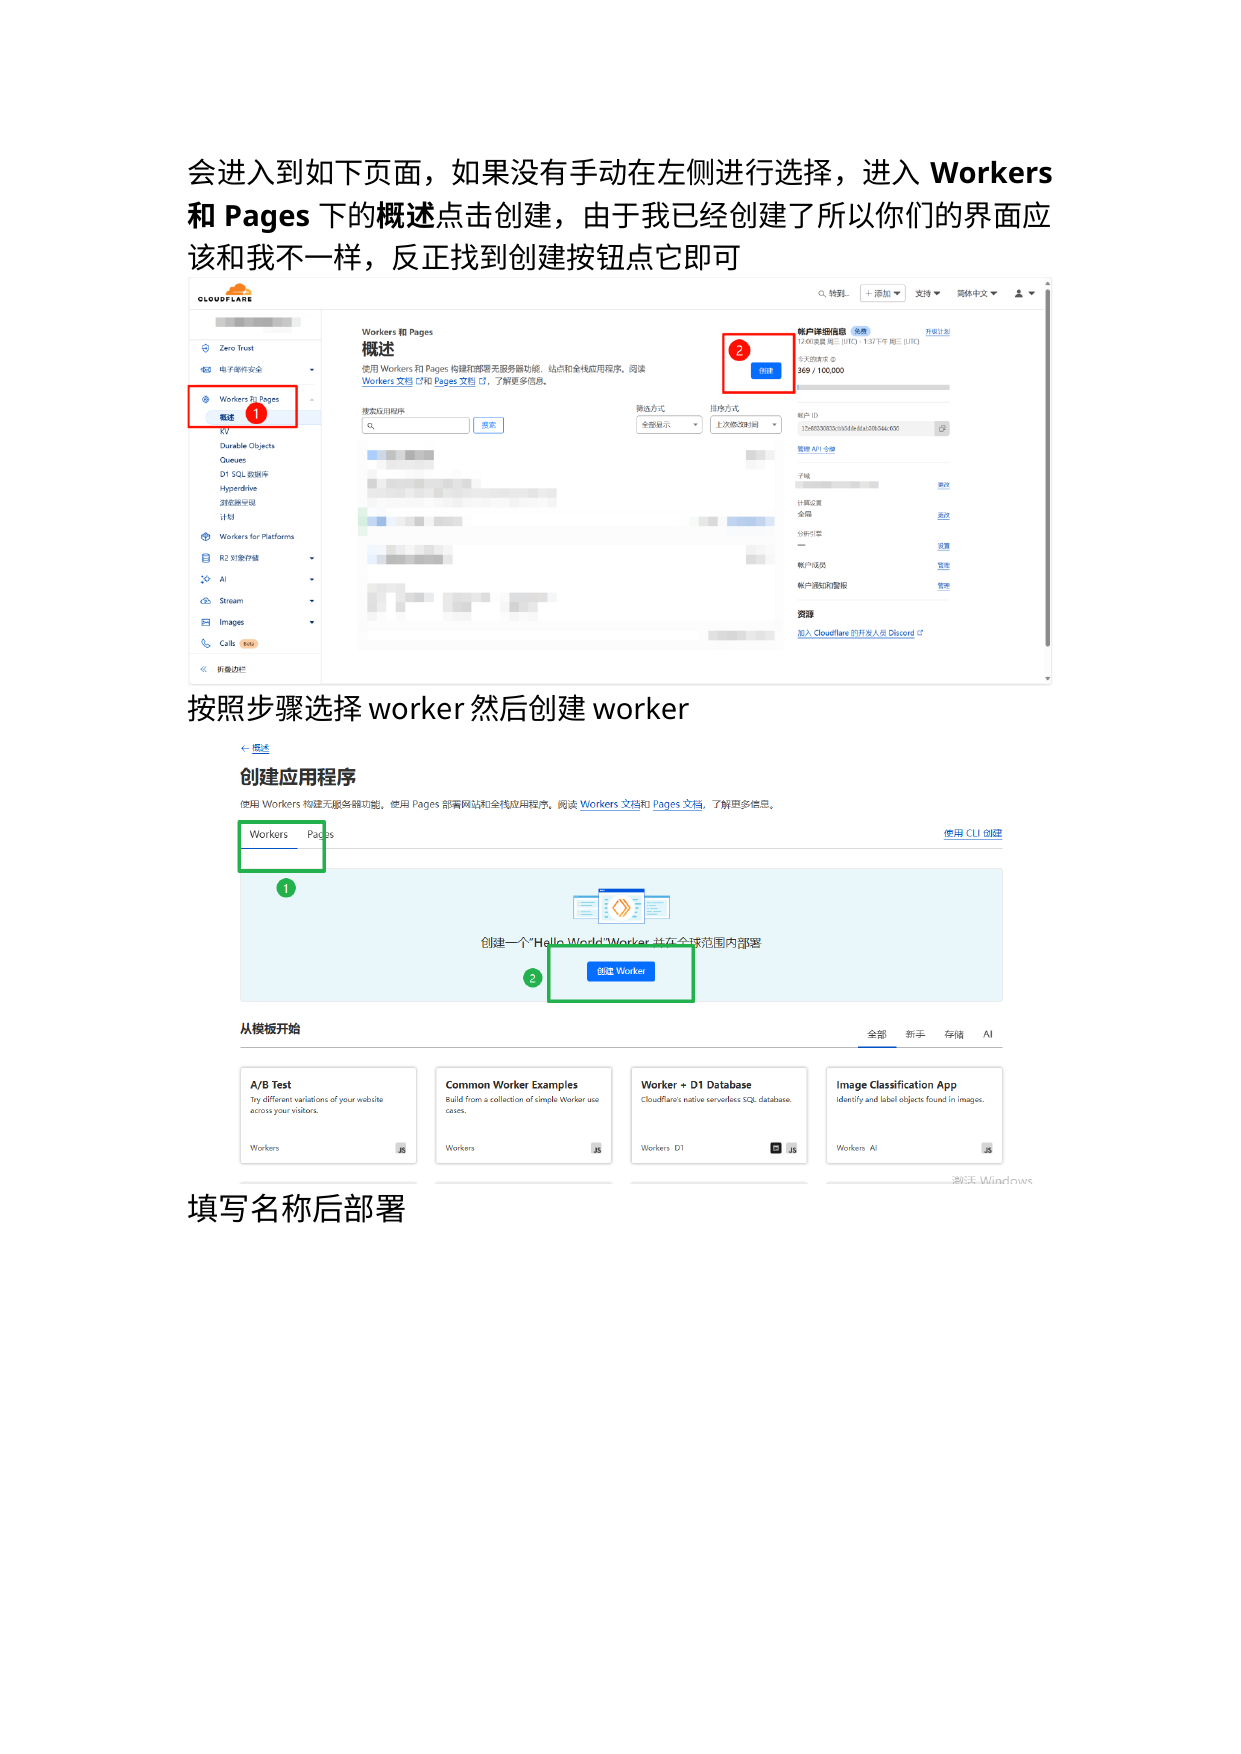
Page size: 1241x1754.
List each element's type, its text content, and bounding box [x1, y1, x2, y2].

picture [187, 277, 1053, 686]
text 会进入到如下页面，如果没有手动在左侧进行选择，进入 Workers 和 Pages 下的概述点击创建，由于我已经创建了所以你们的界面应该和我不一样，反正找到创建按钮点它即可 [187, 150, 1053, 277]
text 按照步骤选择worker然后创建worker [187, 686, 1053, 728]
picture [187, 728, 1053, 1184]
text 填写名称后部署 [187, 1184, 1053, 1229]
